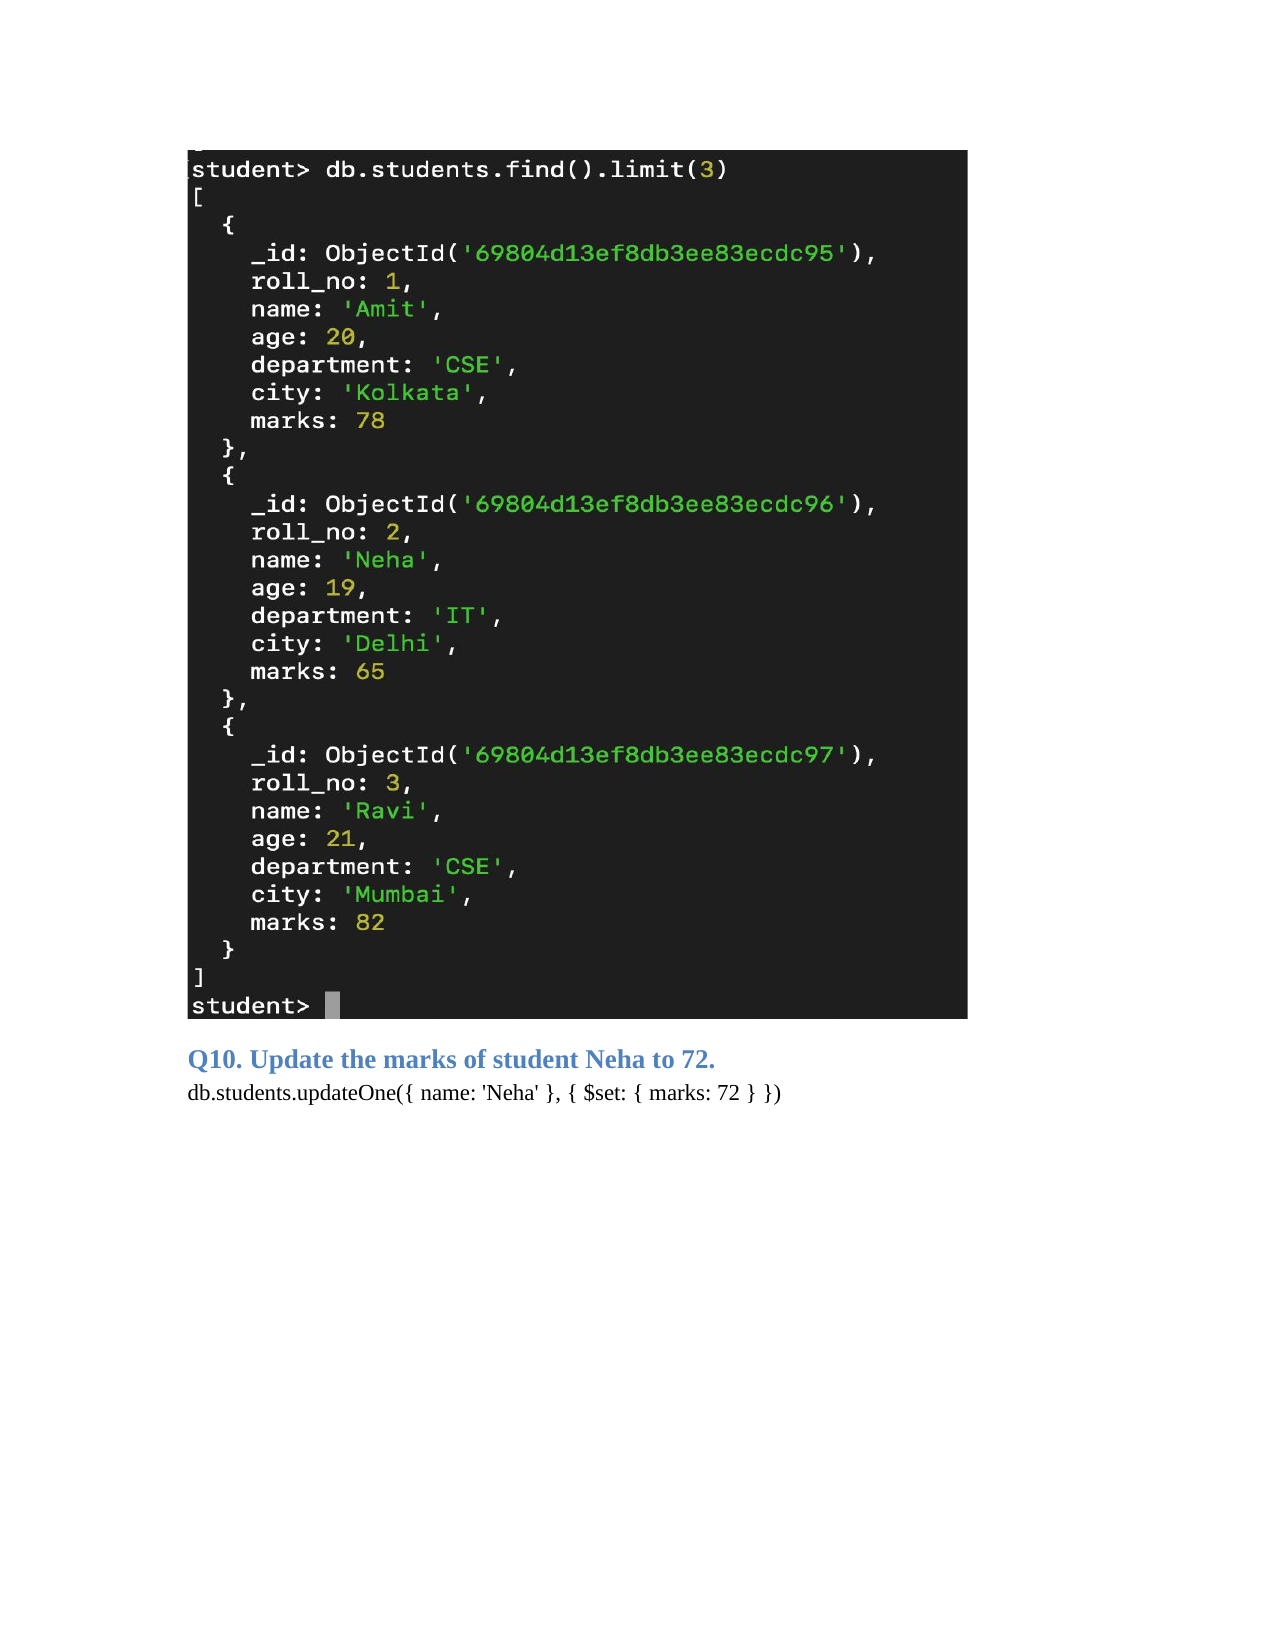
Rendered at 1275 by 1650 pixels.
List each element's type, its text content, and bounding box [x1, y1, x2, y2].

picture [187, 150, 968, 1019]
subtitle Q10. Update the marks of student Neha to 72. [187, 1043, 1087, 1075]
text db.students.updateOne({ name: 'Neha' }, { $set: { marks: 72 } }) [187, 1079, 1087, 1106]
